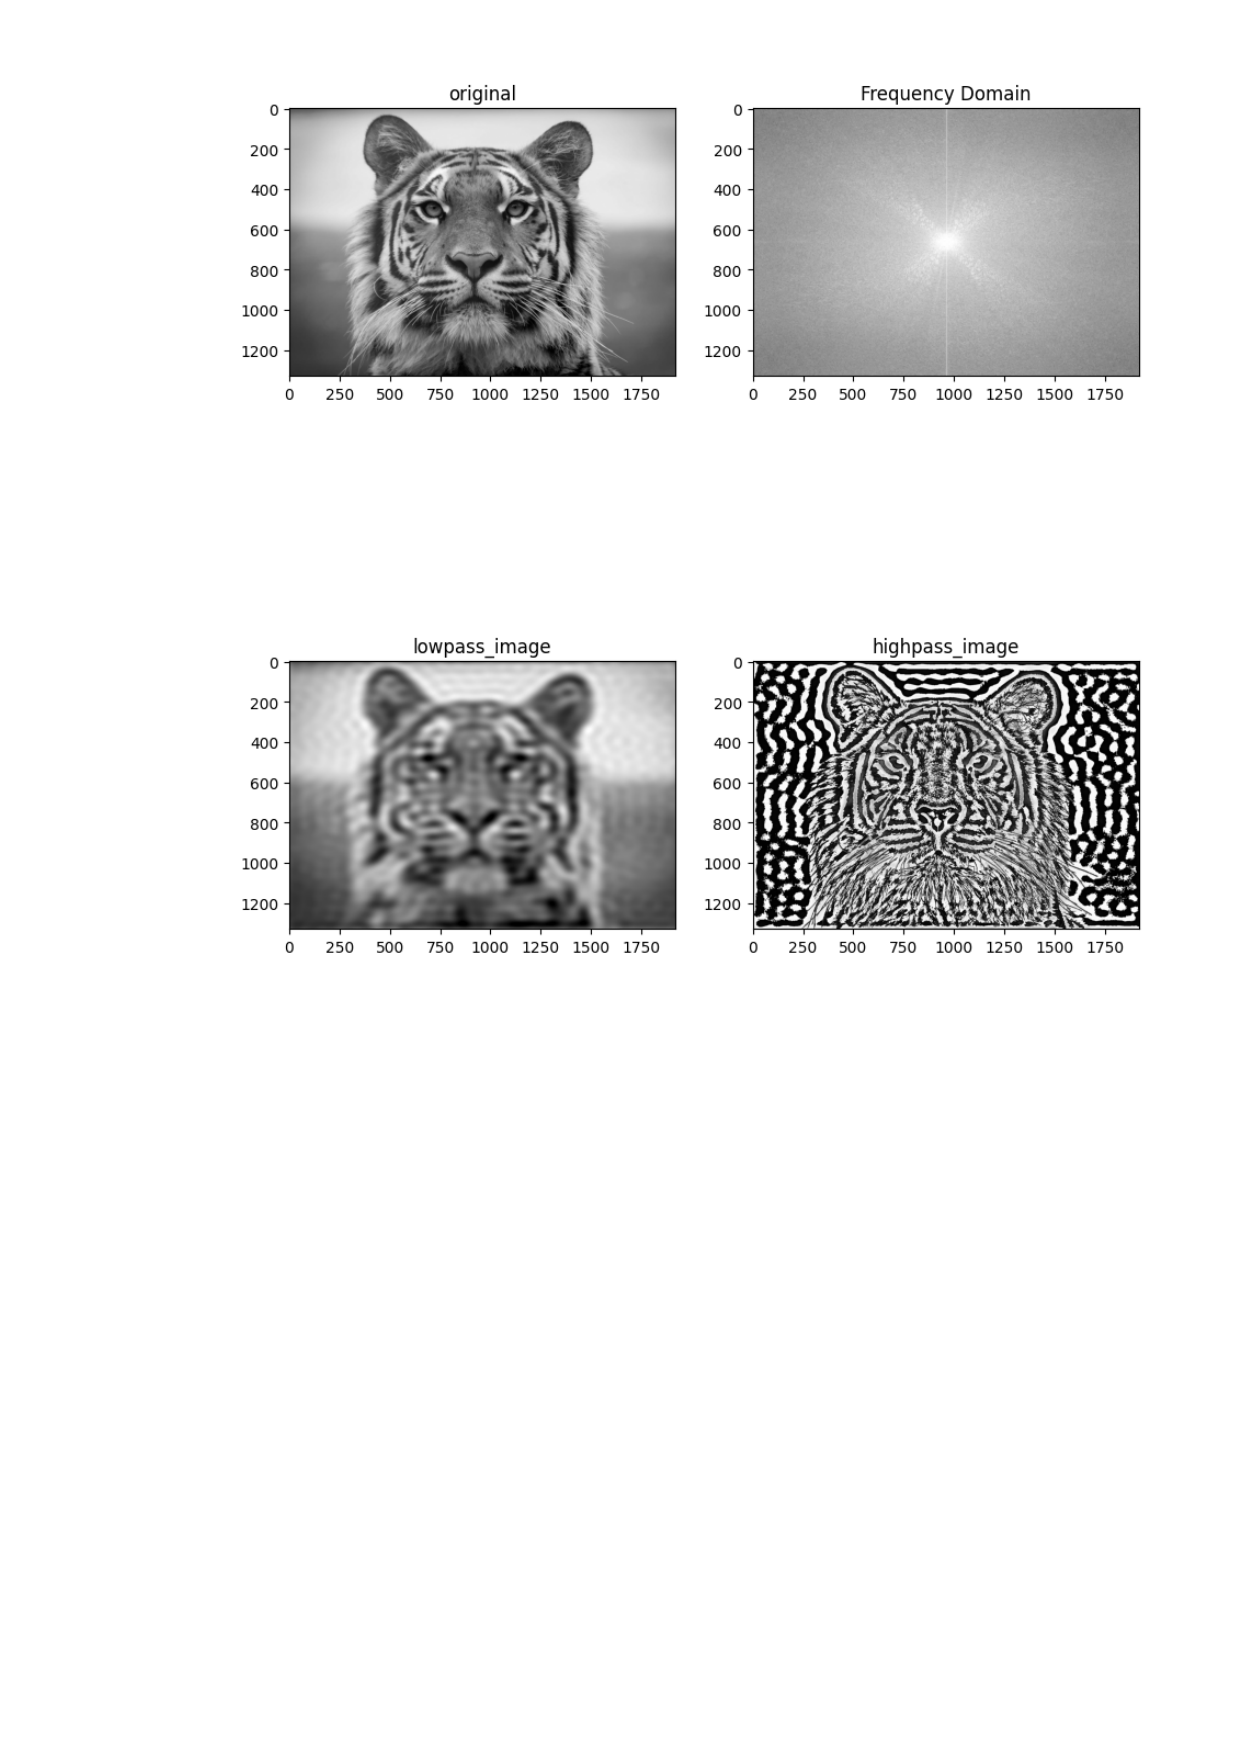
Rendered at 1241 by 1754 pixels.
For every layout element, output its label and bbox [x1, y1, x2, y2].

picture [229, 75, 1149, 966]
